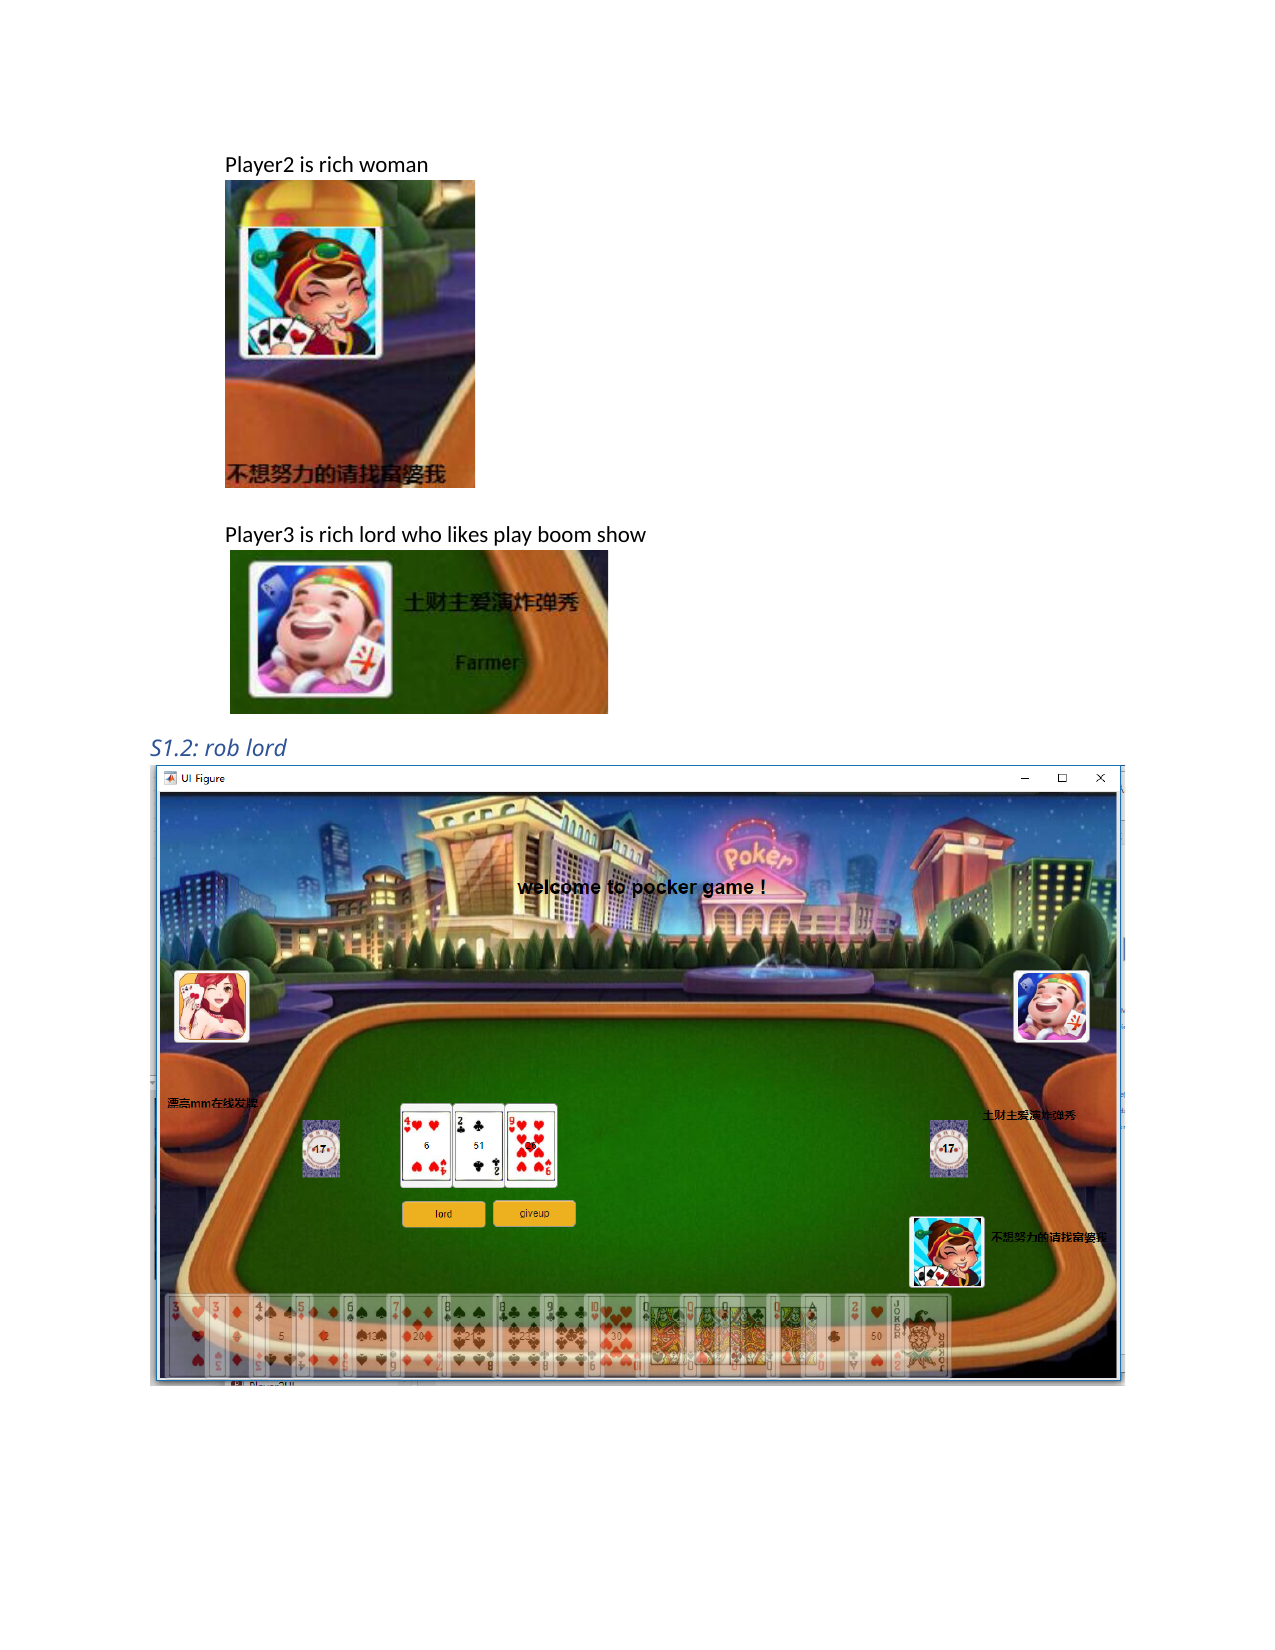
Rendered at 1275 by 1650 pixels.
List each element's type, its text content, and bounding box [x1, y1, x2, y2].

picture [230, 550, 609, 714]
list Player2 is rich woman [225, 150, 1125, 178]
list Player3 is rich lord who likes play boom show [225, 520, 1125, 548]
picture [150, 765, 1125, 1386]
subtitle S1.2: rob lord [150, 732, 1125, 763]
picture [225, 180, 476, 488]
